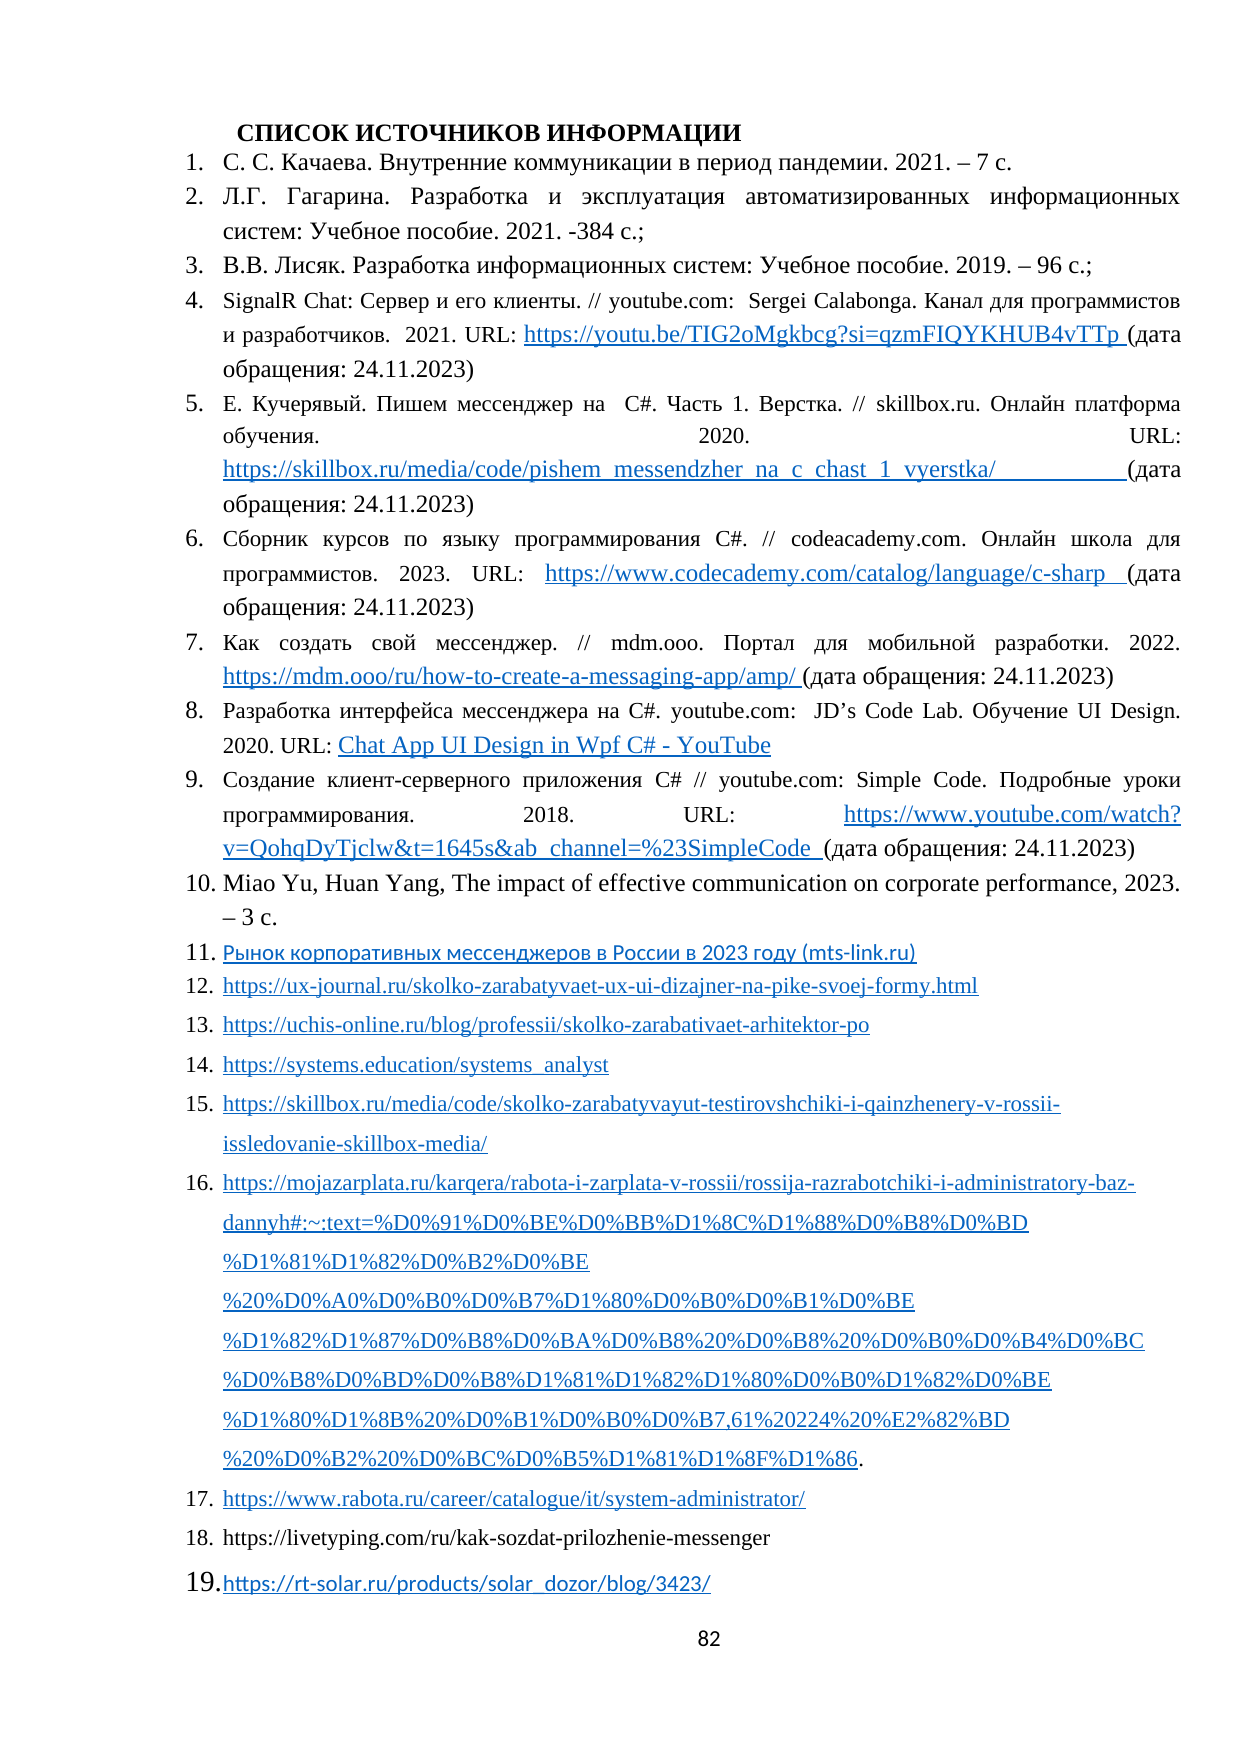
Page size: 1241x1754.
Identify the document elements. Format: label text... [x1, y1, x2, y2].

list https://mojazarplata.ru/karqera/rabota-i-zarplata-v-rossii/rossija-razrabotchiki-i-administratory-baz-dannyh#:~:text=%D0%91%D0%BE%D0%BB%D1%8C%D1%88%D0%B8%D0%BD%D1%81%D1%82%D0%B2%D0%BE%20%D0%A0%D0%B0%D0%B7%D1%80%D0%B0%D0%B1%D0%BE%D1%82%D1%87%D0%B8%D0%BA%D0%B8%20%D0%B8%20%D0%B0%D0%B4%D0%BC%D0%B8%D0%BD%D0%B8%D1%81%D1%82%D1%80%D0%B0%D1%82%D0%BE%D1%80%D1%8B%20%D0%B1%D0%B0%D0%B7,61%20224%20%E2%82%BD%20%D0%B2%20%D0%BC%D0%B5%D1%81%D1%8F%D1%86. [185, 1169, 1181, 1472]
list Рынок корпоративных мессенджеров в России в 2023 году (mts-link.ru) [185, 937, 1181, 966]
list В.В. Лисяк. Разработка информационных систем: Учебное пособие. 2019. – 96 с.; [185, 250, 1181, 279]
list Как создать свой мессенджер. // mdm.ooo. Портал для мобильной разработки. 2022. https://mdm.ooo/ru/how-to-create-a-messaging-app/amp/ (дата обращения: 24.11.2023) [185, 627, 1181, 690]
list Miao Yu, Huan Yang, The impact of effective communication on corporate performance, 2023. – 3 с. [185, 868, 1181, 931]
list https://uchis-online.ru/blog/professii/skolko-zarabativaet-arhitektor-po [185, 1011, 1181, 1038]
list https://ux-journal.ru/skolko-zarabatyvaet-ux-ui-dizajner-na-pike-svoej-formy.html [185, 972, 1181, 998]
list https://rt-solar.ru/products/solar_dozor/blog/3423/ [185, 1564, 1181, 1597]
list Сборник курсов по языку программирования С#. // codeacademy.com. Онлайн школа для программистов. 2023. URL: https://www.codecademy.com/catalog/language/c-sharp (дата обращения: 24.11.2023) [185, 523, 1181, 621]
list https://skillbox.ru/media/code/skolko-zarabatyvayut-testirovshchiki-i-qainzhenery-v-rossii-issledovanie-skillbox-media/ [185, 1090, 1181, 1156]
list Разработка интерфейса мессенджера на С#. youtube.com: JD’s Code Lab. Обучение UI Design. 2020. URL: Chat App UI Design in Wpf C# - YouTube [185, 696, 1181, 759]
text СПИСОК ИСТОЧНИКОВ ИНФОРМАЦИИ [148, 118, 1181, 147]
list SignalR Chat: Сервер и его клиенты. // youtube.com: Sergei Calabonga. Канал для программистов и разработчиков. 2021. URL: https://youtu.be/TIG2oMgkbcg?si=qzmFIQYKHUB4vTTp (дата обращения: 24.11.2023) [185, 285, 1181, 382]
list Л.Г. Гагарина. Разработка и эксплуатация автоматизированных информационных систем: Учебное пособие. 2021. -384 с.; [185, 181, 1181, 244]
list https://systems.education/systems_analyst [185, 1051, 1181, 1077]
list Е. Кучерявый. Пишем мессенджер на С#. Часть 1. Верстка. // skillbox.ru. Онлайн платформа обучения. 2020. URL: https://skillbox.ru/media/code/pishem_messendzher_na_c_chast_1_vyerstka/ (дата обращения: 24.11.2023) [185, 388, 1181, 517]
list С. С. Качаева. Внутренние коммуникации в период пандемии. 2021. – 7 с. [185, 147, 1181, 176]
list https://www.rabota.ru/career/catalogue/it/system-administrator/ [185, 1485, 1181, 1511]
list https://livetyping.com/ru/kak-sozdat-prilozhenie-messenger [185, 1524, 1181, 1551]
list Создание клиент-серверного приложения C# // youtube.com: Simple Code. Подробные уроки программирования. 2018. URL: https://www.youtube.com/watch?v=QohqDyTjclw&t=1645s&ab_channel=%23SimpleCode (дата обращения: 24.11.2023) [185, 764, 1181, 862]
